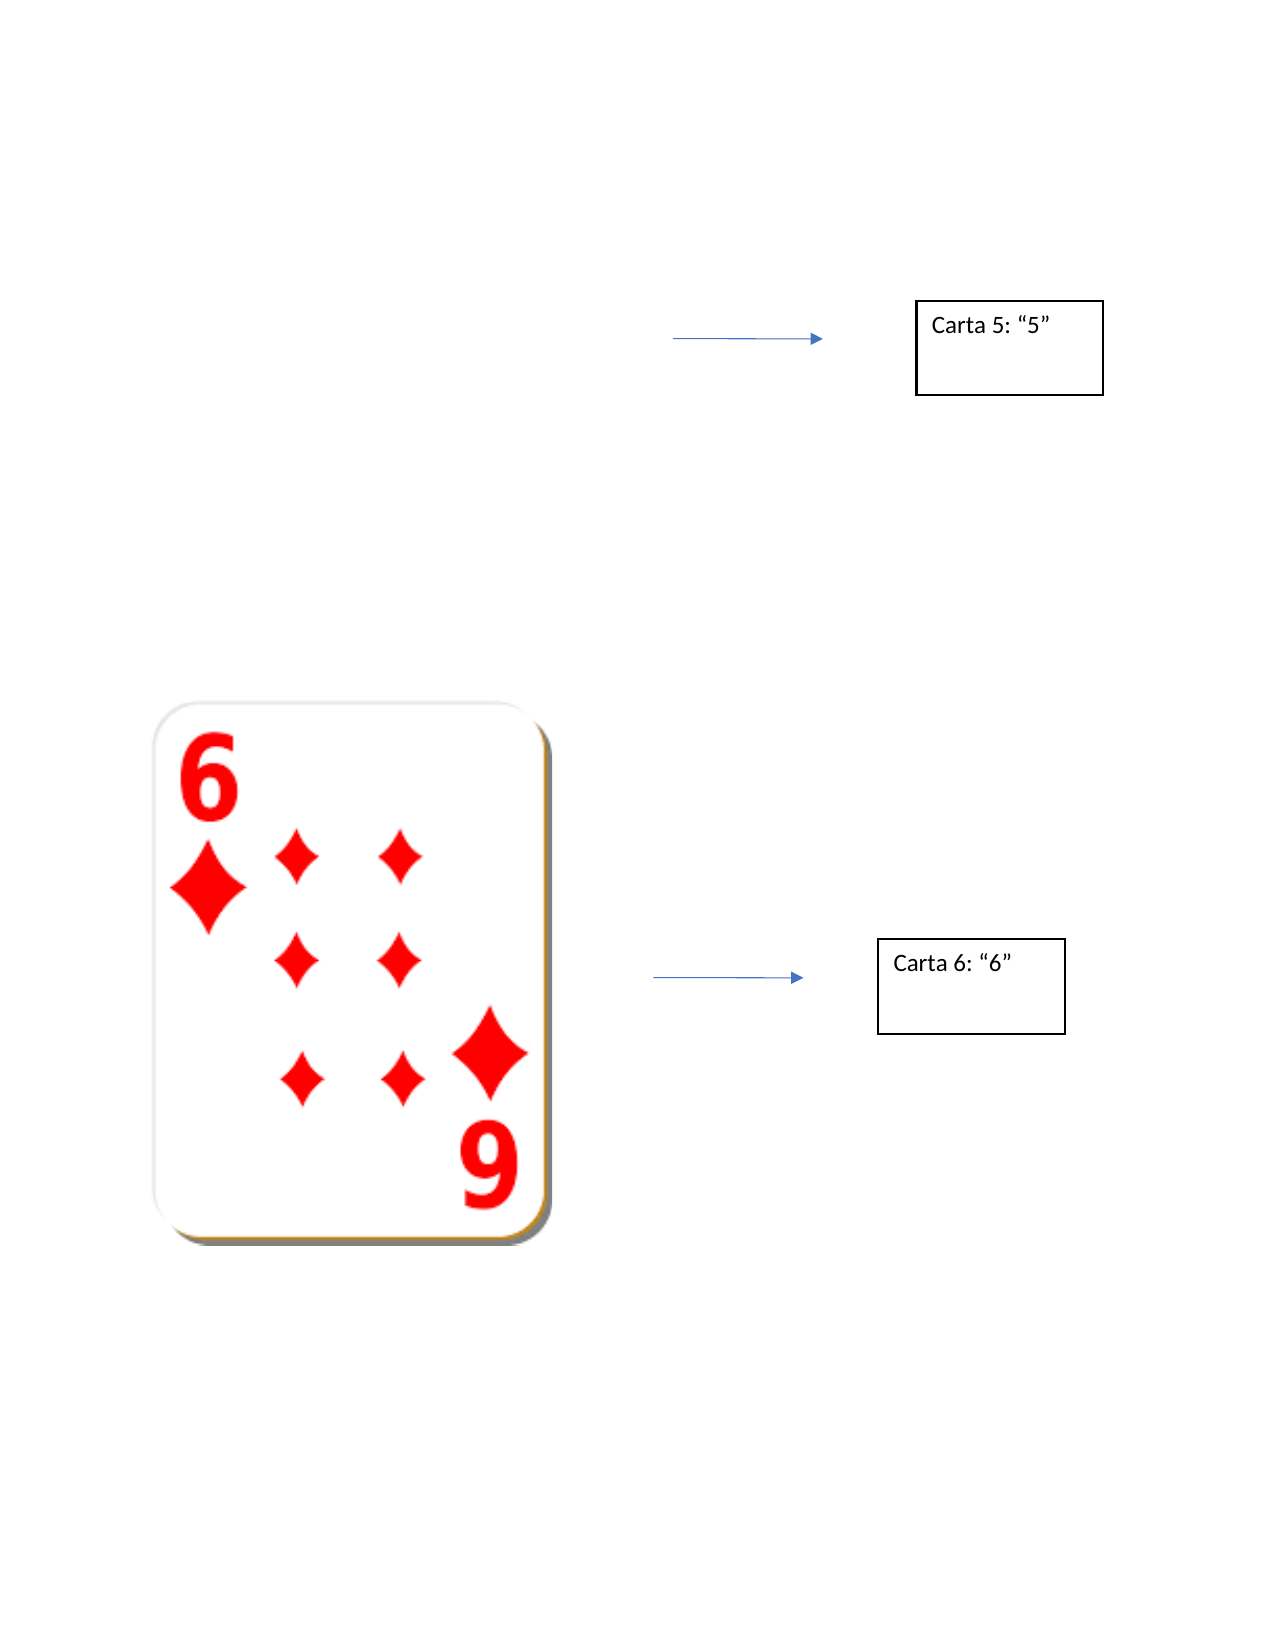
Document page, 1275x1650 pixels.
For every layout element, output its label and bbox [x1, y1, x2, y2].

picture [150, 699, 553, 1246]
